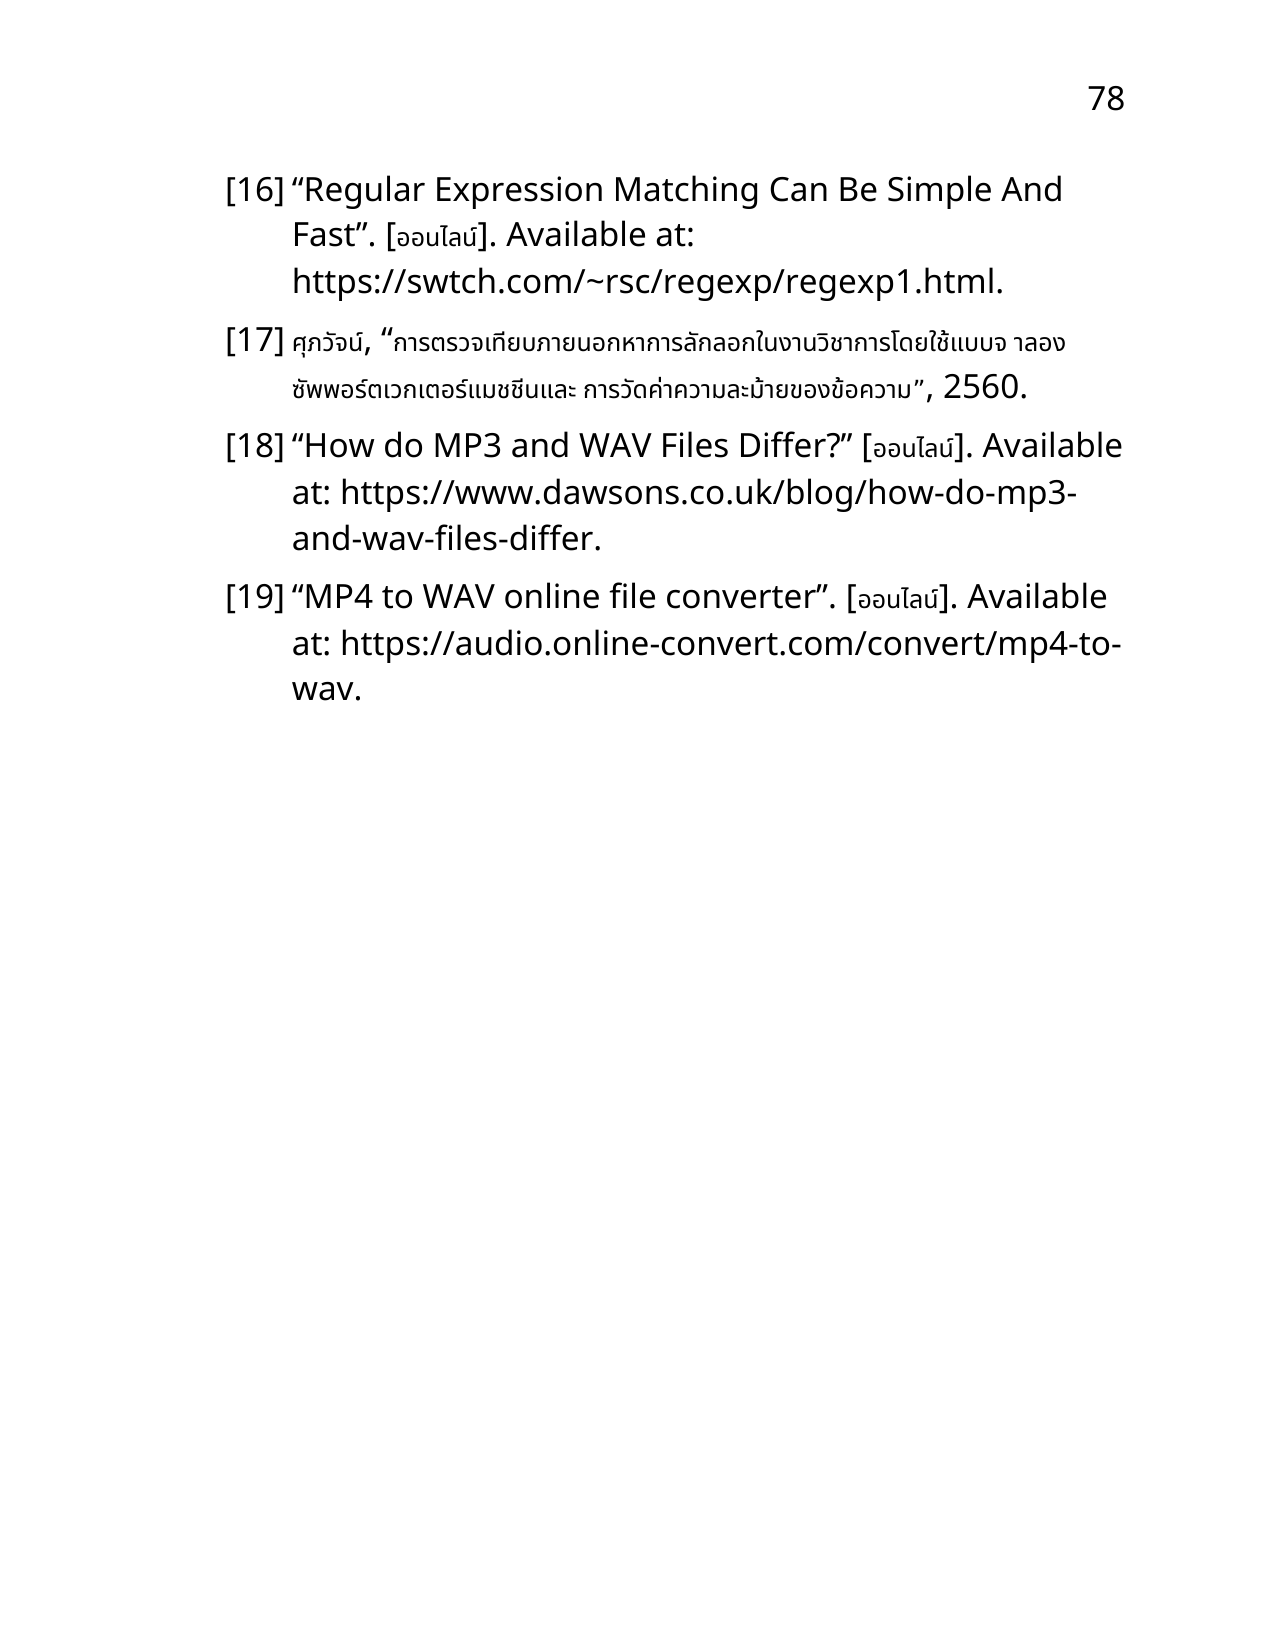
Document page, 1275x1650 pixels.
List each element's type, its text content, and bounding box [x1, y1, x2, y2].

text [19] “MP4 to WAV online file converter”. [ออนไลน์]. Available at: https://audio.online-convert.com/convert/mp4-to-wav. [225, 572, 1125, 710]
text [17] ศุภวัจน์, “การตรวจเทียบภายนอกหาการลักลอกในงานวิชาการโดยใช้แบบจ าลองซัพพอร์ตเวกเตอร์แมชชีนและ การวัดค่าความละม้ายของข้อความ”, 2560. [225, 316, 1125, 410]
text [16] “Regular Expression Matching Can Be Simple And Fast”. [ออนไลน์]. Available at: https://swtch.com/~rsc/regexp/regexp1.html. [225, 166, 1125, 303]
text [18] “How do MP3 and WAV Files Differ?” [ออนไลน์]. Available at: https://www.dawsons.co.uk/blog/how-do-mp3-and-wav-files-differ. [225, 422, 1125, 560]
